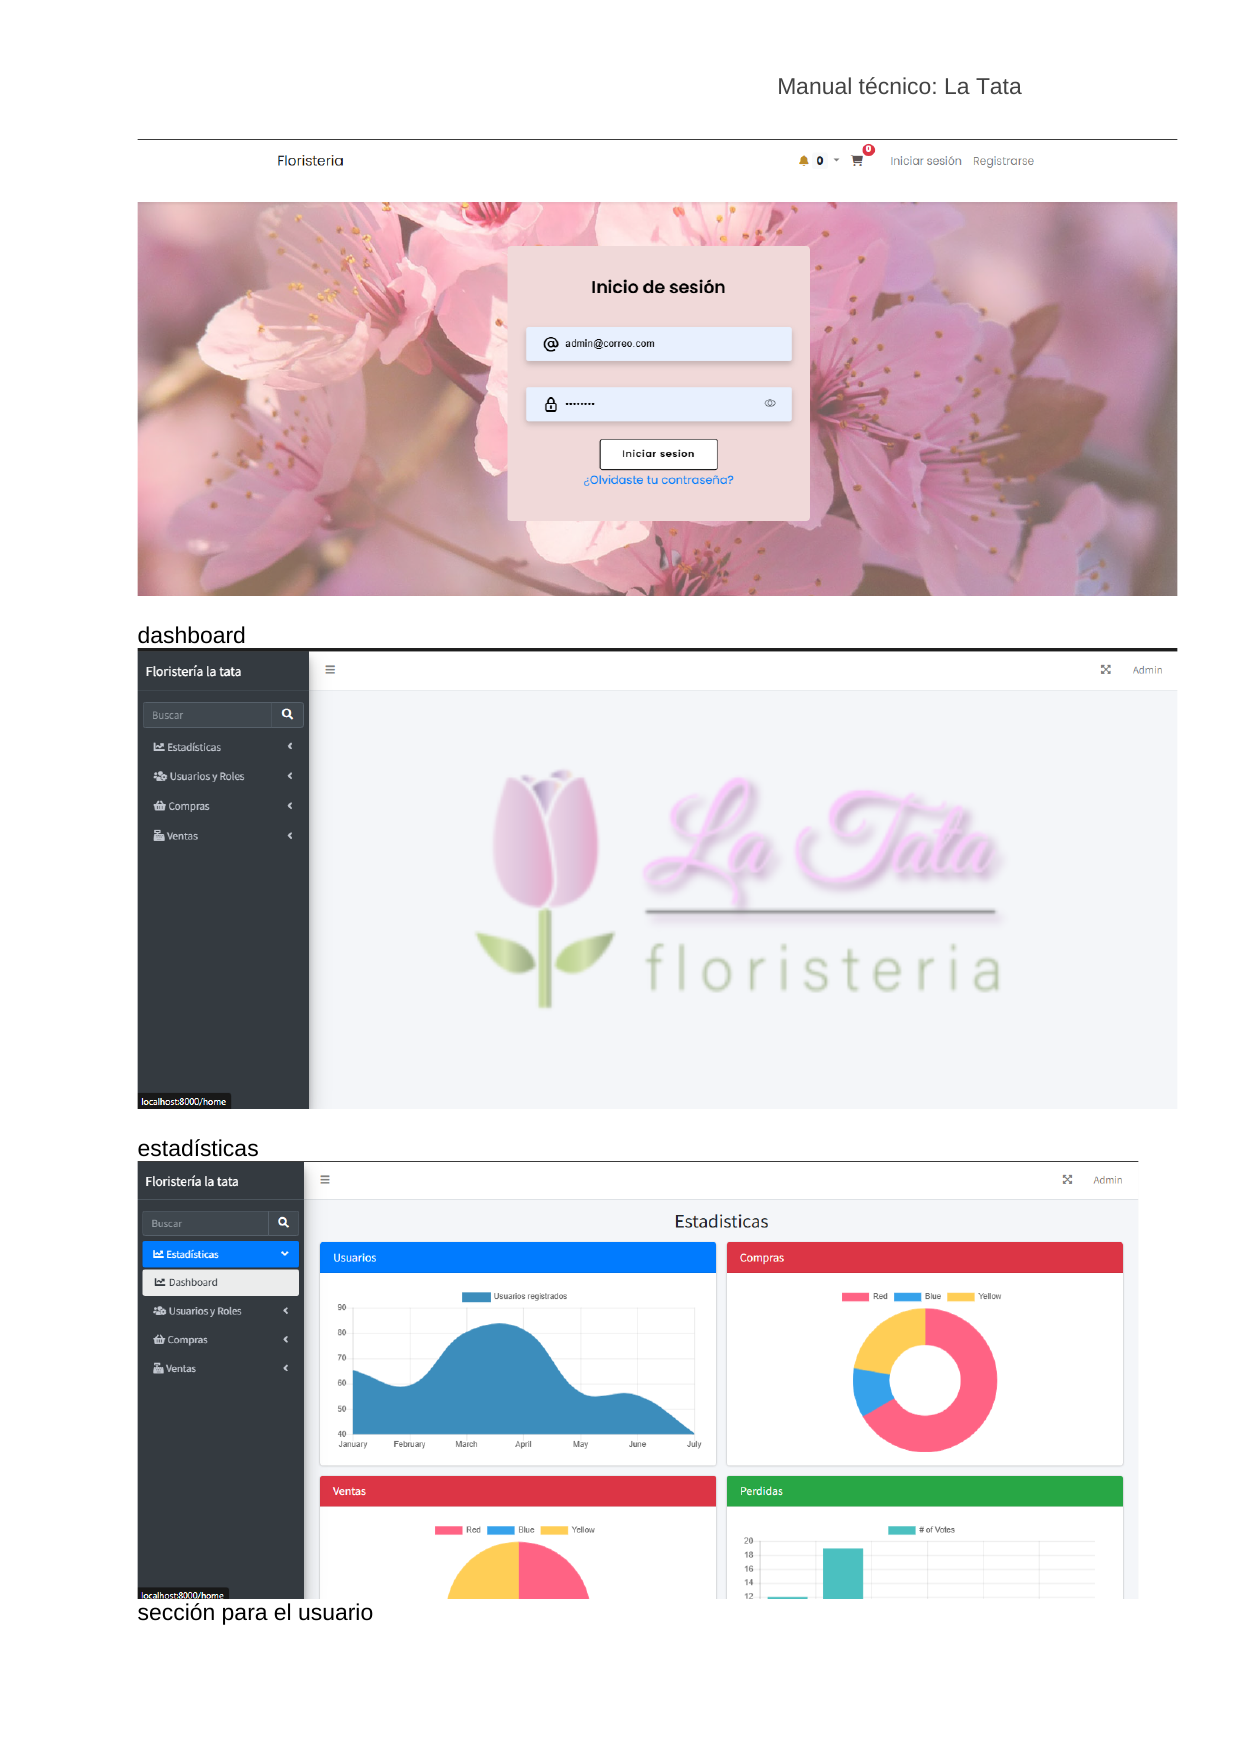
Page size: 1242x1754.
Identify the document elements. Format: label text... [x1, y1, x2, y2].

list dashboard [137, 622, 1179, 648]
picture [137, 1161, 1139, 1599]
picture [137, 648, 1178, 1109]
list sección para el usuario [137, 1599, 1179, 1625]
picture [137, 139, 1178, 596]
list estadísticas [137, 1135, 1179, 1162]
